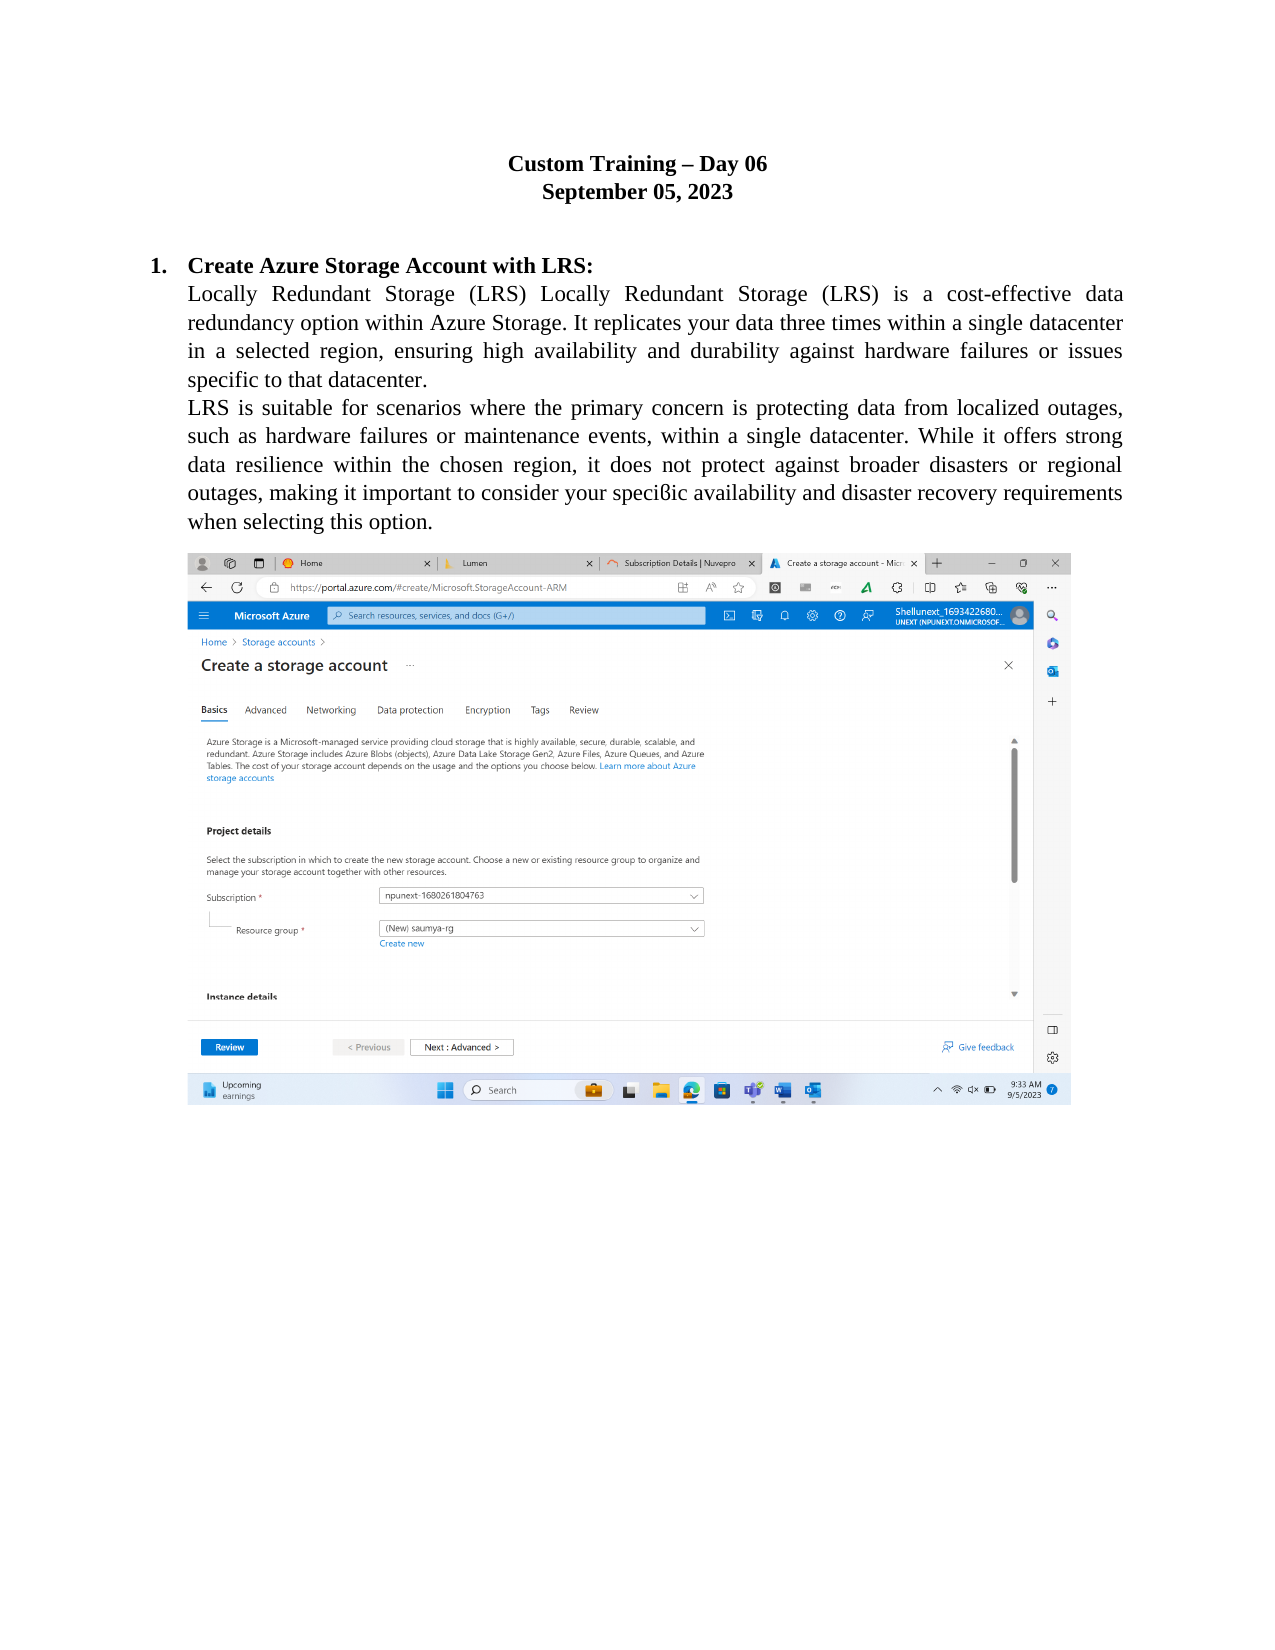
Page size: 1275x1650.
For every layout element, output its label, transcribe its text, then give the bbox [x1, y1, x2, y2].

list LRS is suitable for scenarios where the primary concern is protecting data from localized outages, such as hardware failures or maintenance events, within a single datacenter. While it offers strong data resilience within the chosen region, it does not protect against broader disasters or regional outages, making it important to consider your speciϐic availability and disaster recovery requirements when selecting this option. [187, 394, 1125, 534]
picture [187, 553, 1071, 1105]
list Locally Redundant Storage (LRS) Locally Redundant Storage (LRS) is a cost-effective data redundancy option within Azure Storage. It replicates your data three times within a single datacenter in a selected region, ensuring high availability and durability against hardware failures or issues specific to that datacenter. [187, 280, 1125, 392]
text Custom Training – Day 06 [150, 150, 1125, 176]
text September 05, 2023 [150, 178, 1125, 205]
list Create Azure Storage Account with LRS: [150, 252, 1125, 278]
